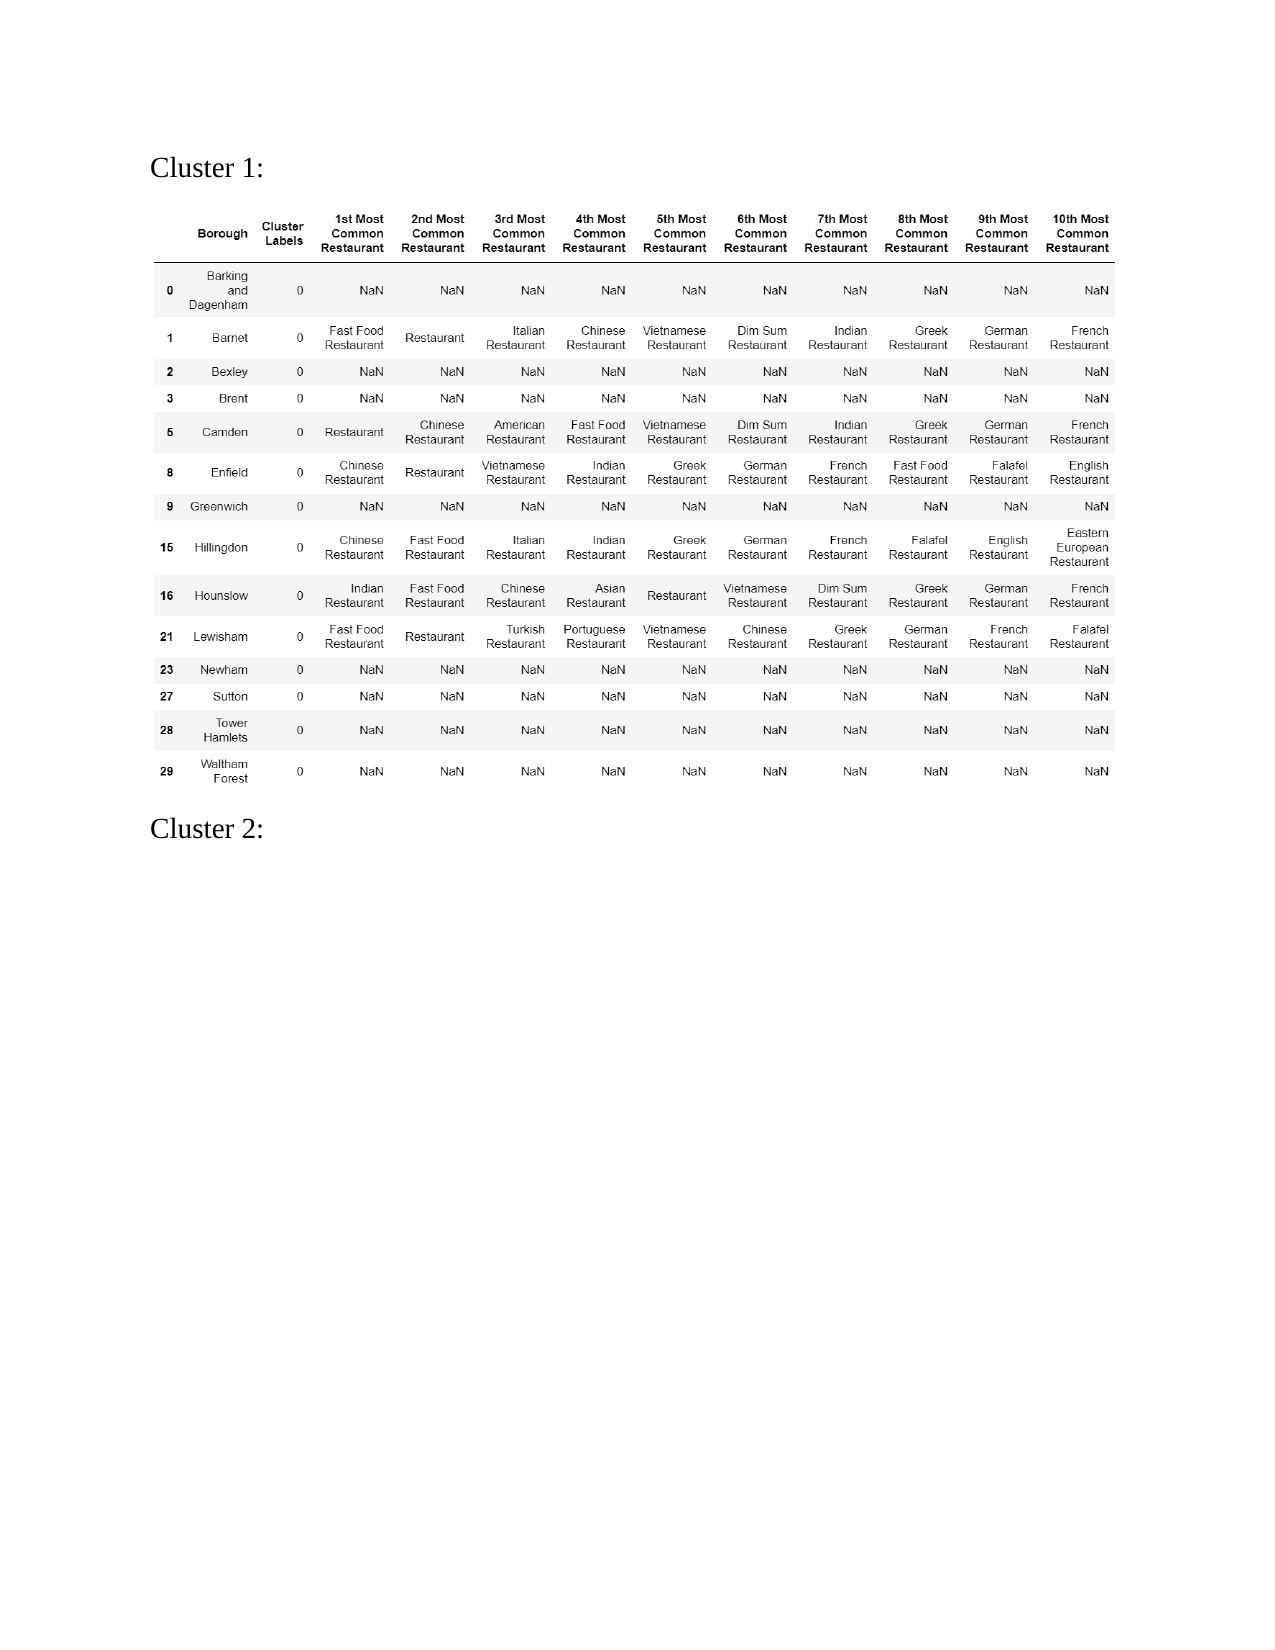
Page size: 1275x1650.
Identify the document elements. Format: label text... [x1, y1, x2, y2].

text Cluster 1: [150, 150, 1125, 183]
text Cluster 2: [150, 812, 1125, 845]
picture [150, 202, 1125, 793]
